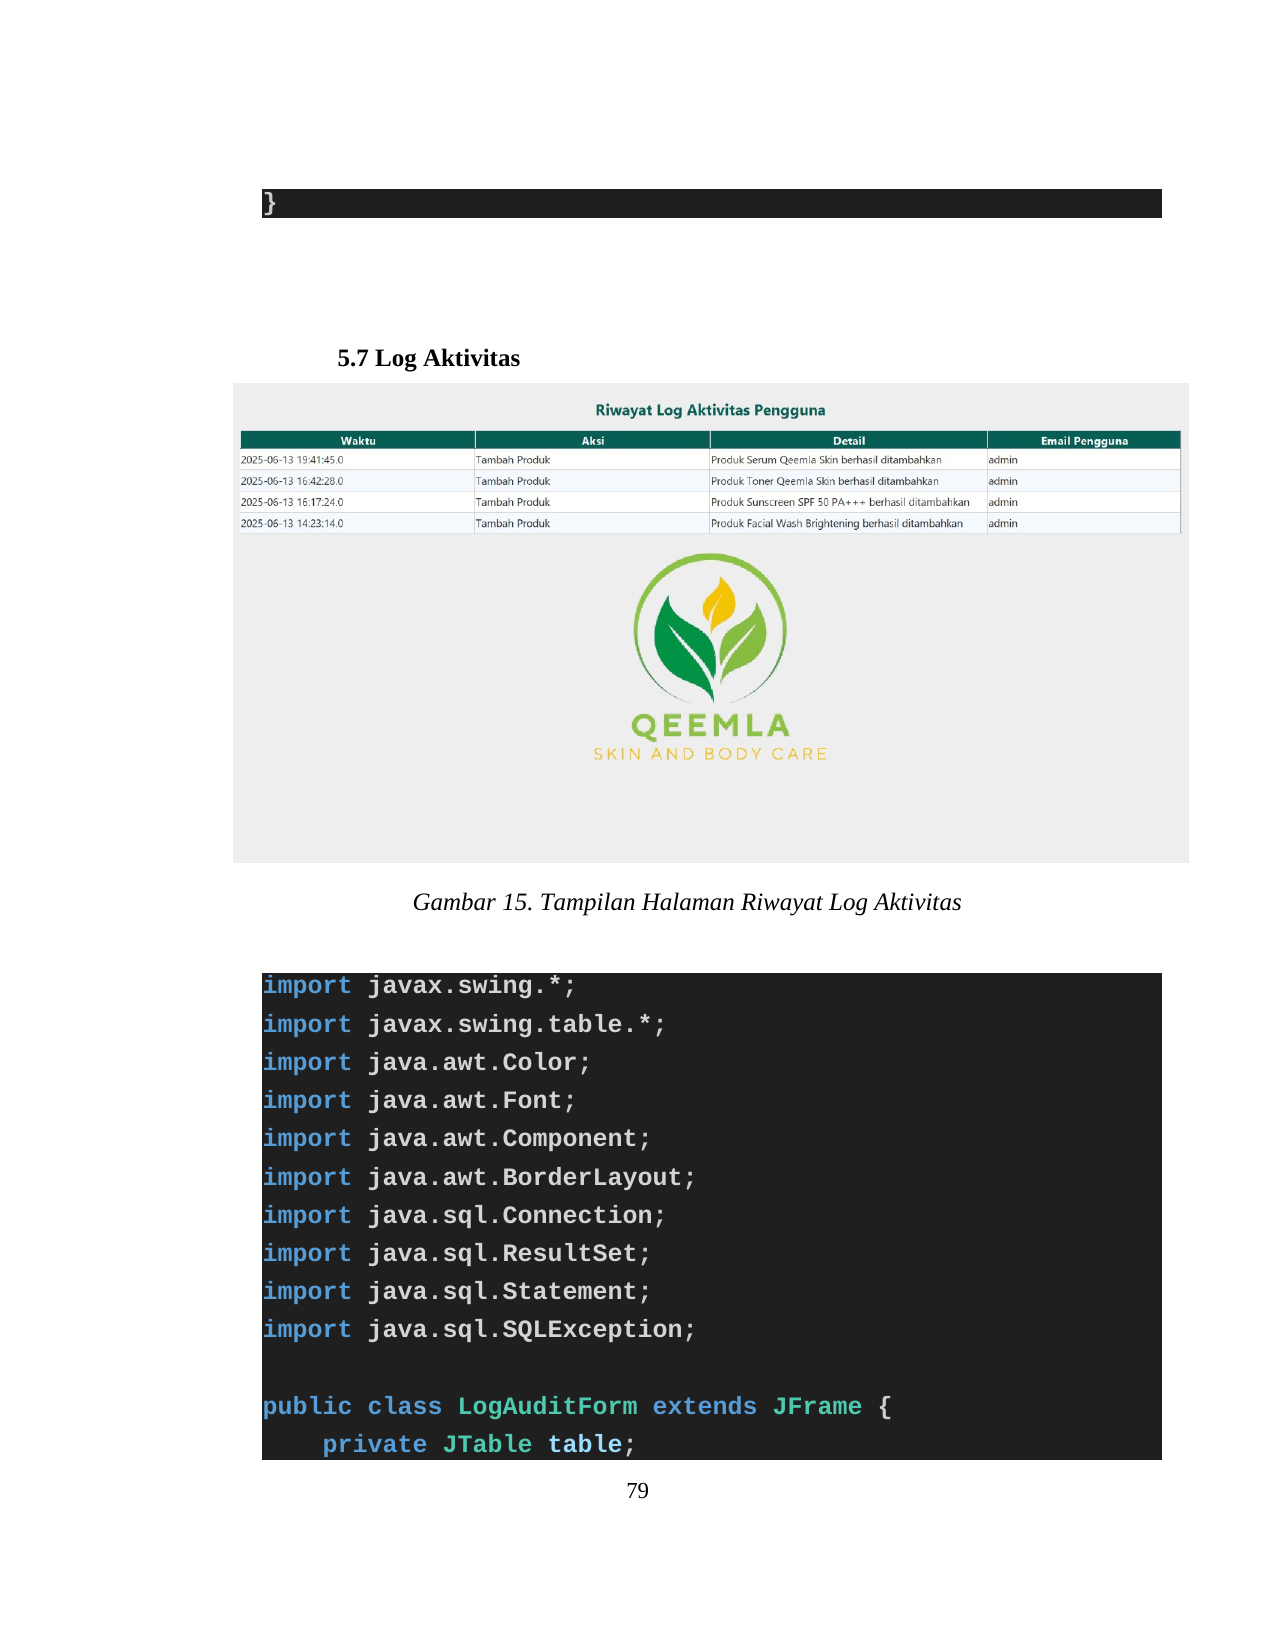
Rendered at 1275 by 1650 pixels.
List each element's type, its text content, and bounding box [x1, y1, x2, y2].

text import javax.swing.*; [262, 973, 1162, 1001]
text import java.awt.Color; [262, 1049, 1162, 1078]
text Gambar 15. Tampilan Halaman Riwayat Log Aktivitas [412, 887, 1162, 915]
text import java.sql.SQLException; [262, 1317, 1162, 1345]
text public class LogAuditForm extends JFrame { [262, 1393, 1162, 1422]
text import java.sql.Connection; [262, 1202, 1162, 1231]
picture [232, 383, 1189, 863]
text import java.awt.BorderLayout; [262, 1164, 1162, 1192]
text import java.awt.Component; [262, 1126, 1162, 1154]
text import java.awt.Font; [262, 1088, 1162, 1116]
subtitle 5.7 Log Aktivitas [225, 343, 1162, 372]
text } [262, 189, 1162, 218]
text private JTable table; [262, 1432, 1162, 1460]
text import java.sql.ResultSet; [262, 1241, 1162, 1269]
text import javax.swing.table.*; [262, 1011, 1162, 1039]
text import java.sql.Statement; [262, 1279, 1162, 1307]
